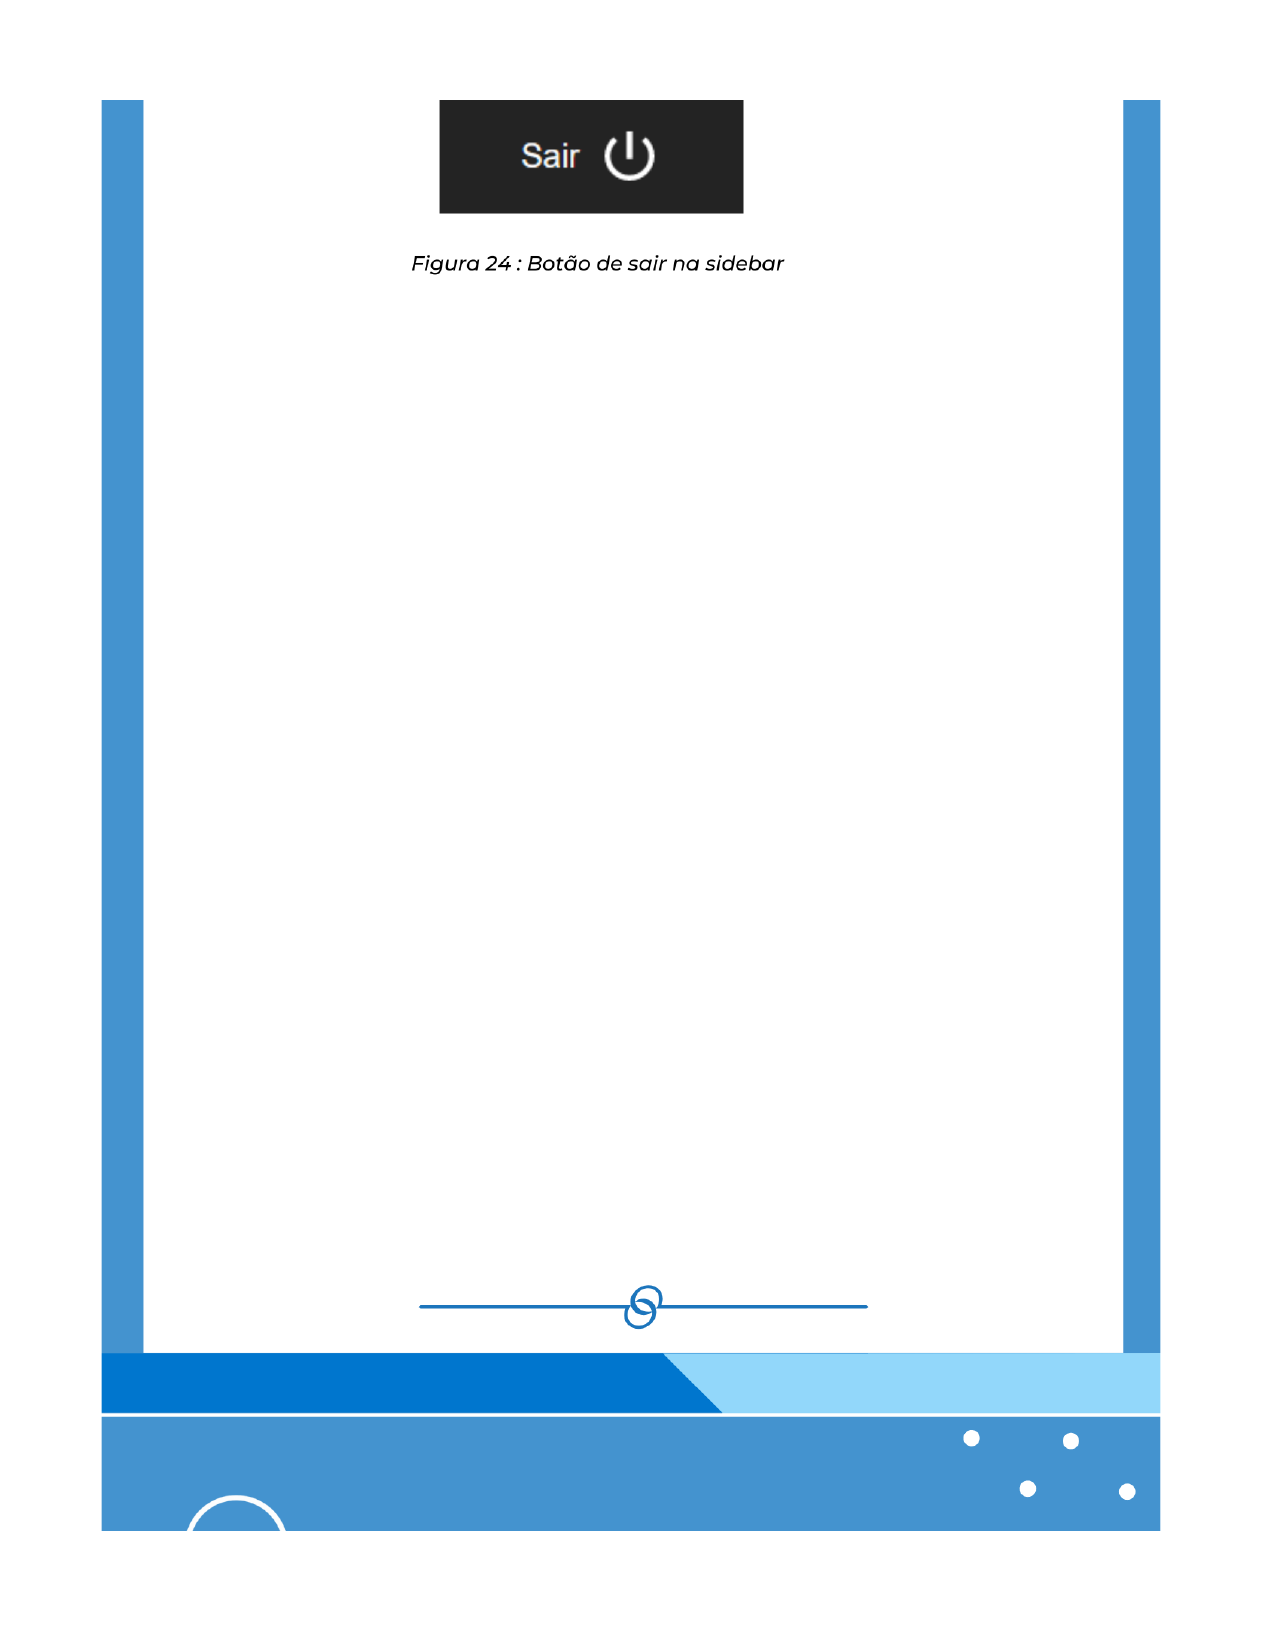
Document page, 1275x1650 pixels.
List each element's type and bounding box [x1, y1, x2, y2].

picture [101, 100, 1161, 1531]
